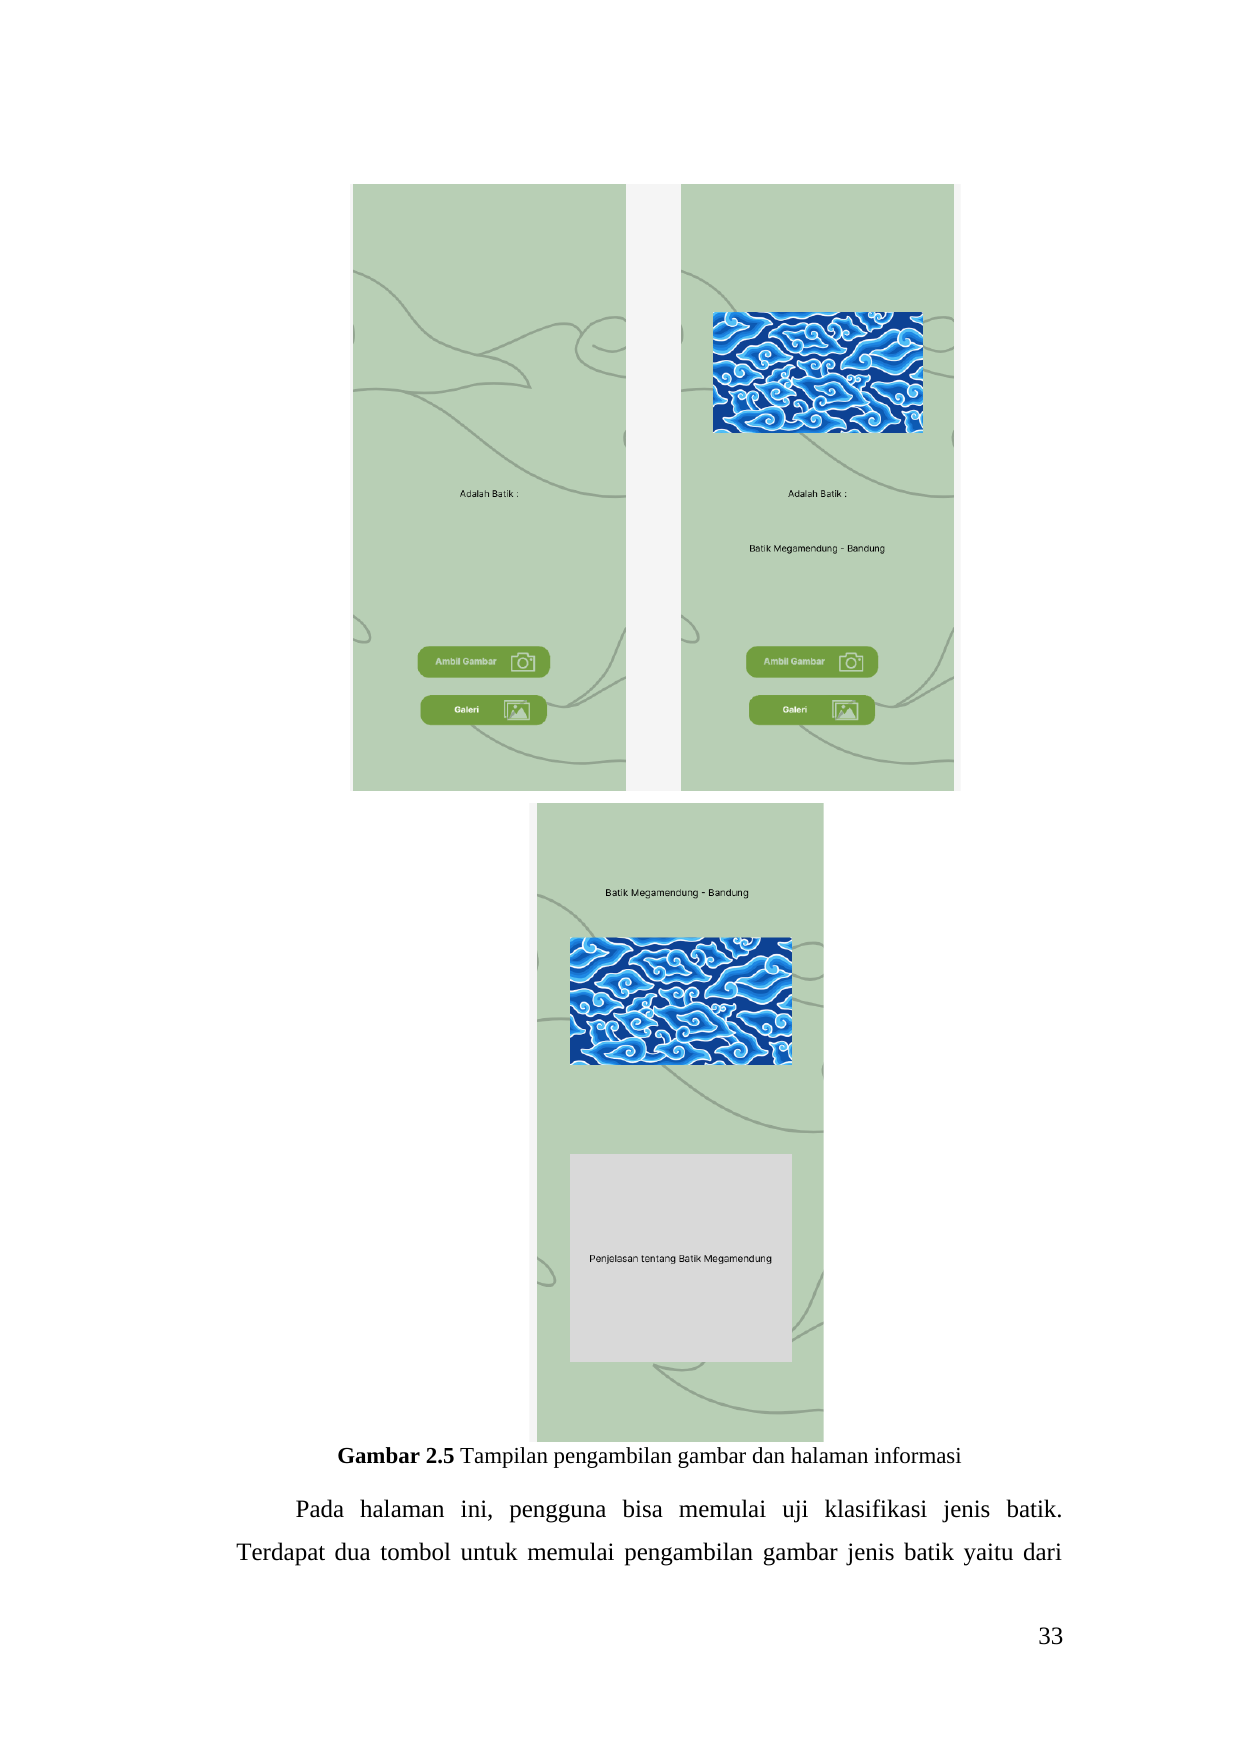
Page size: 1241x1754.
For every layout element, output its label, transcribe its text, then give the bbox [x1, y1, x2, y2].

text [236, 1494, 1063, 1566]
picture [529, 803, 824, 1442]
picture [350, 184, 961, 791]
